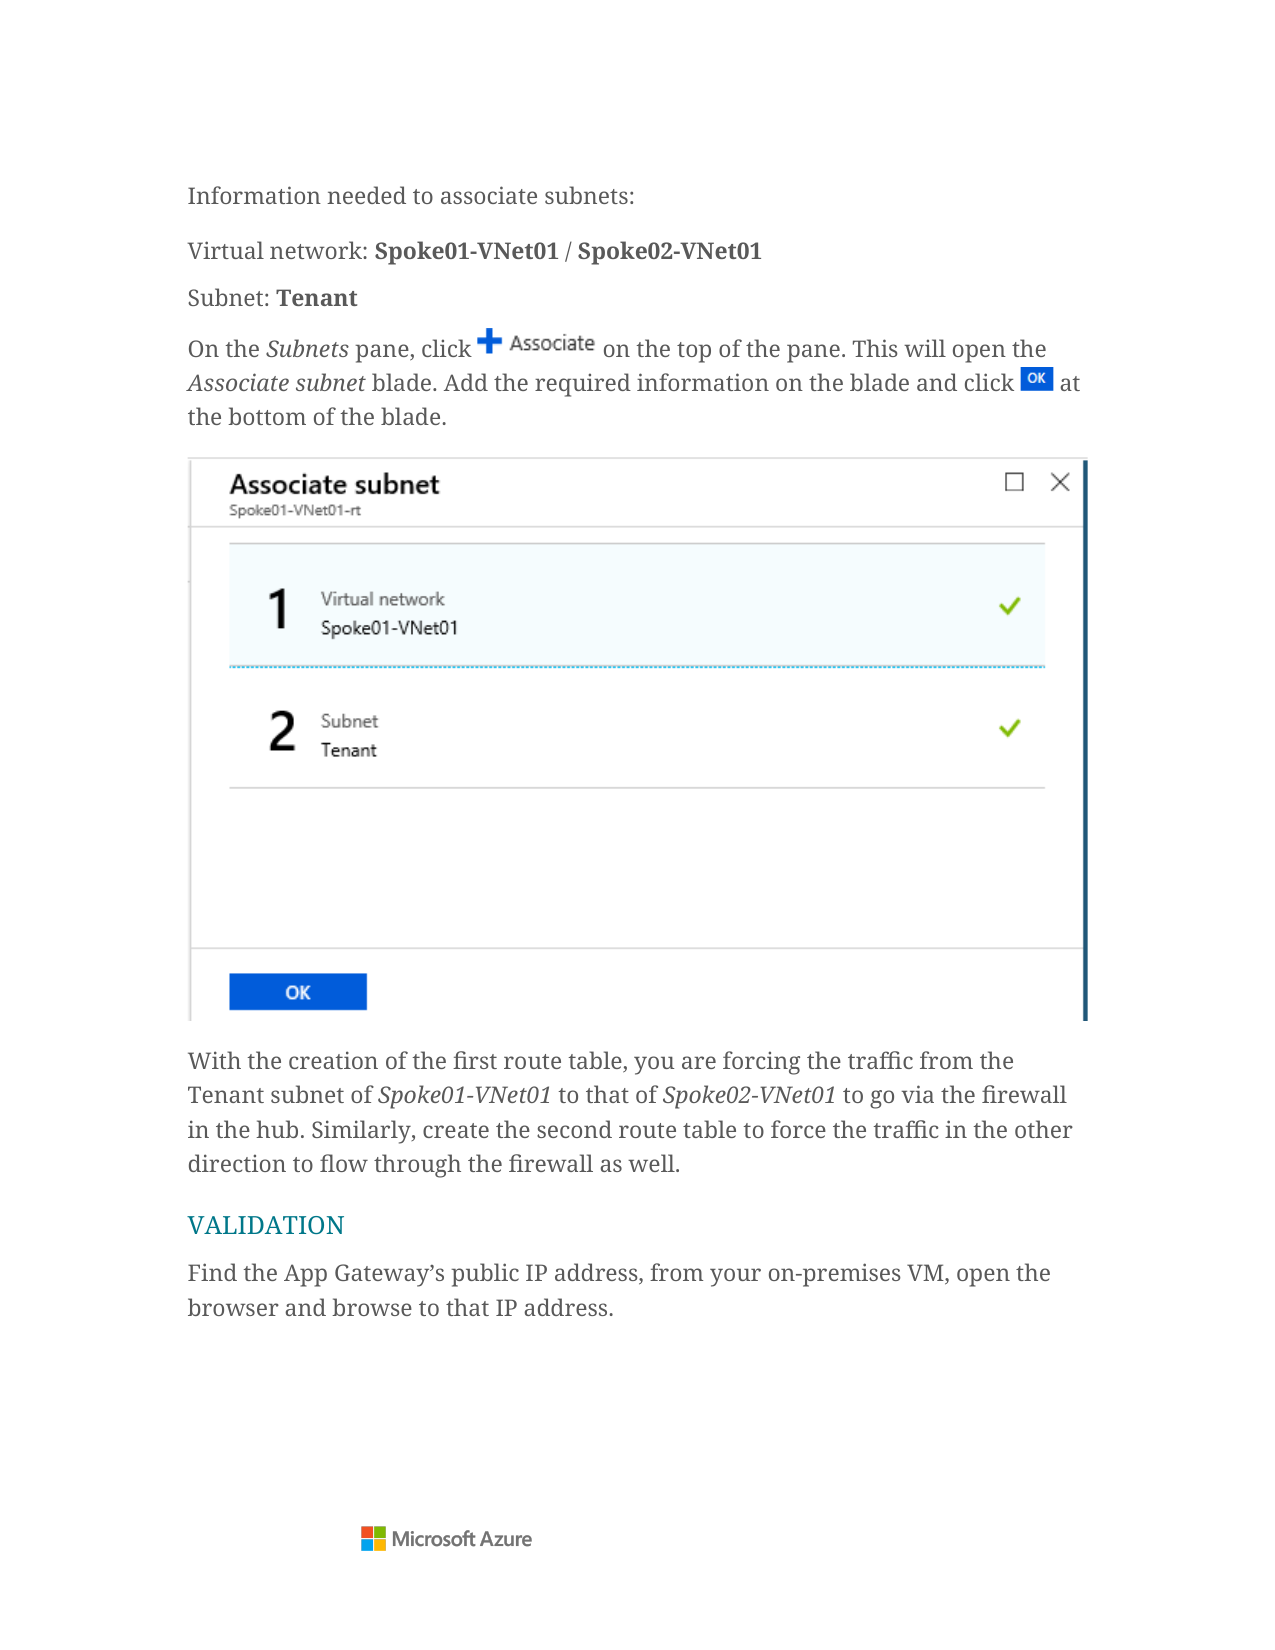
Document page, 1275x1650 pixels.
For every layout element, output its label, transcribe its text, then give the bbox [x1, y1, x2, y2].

text Information needed to associate subnets: [187, 180, 1087, 211]
text Find the App Gateway’s public IP address, from your on-premises VM, open the browser and browse to that IP address. [187, 1257, 1087, 1323]
subtitle Validation [187, 1207, 1087, 1241]
text On the Subnets pane, click on the top of the pane. This will open the Associate subnet blade. Add the required information on the blade and click at the bottom of the blade. [187, 329, 1087, 433]
picture [337, 1502, 557, 1575]
text Virtual network: Spoke01-VNet01 / Spoke02-VNet01 [187, 235, 1087, 266]
text With the creation of the first route table, you are forcing the traffic from the Tenant subnet of Spoke01-VNet01 to that of Spoke02-VNet01 to go via the firewall in the hub. Similarly, create the second route table to force the traffic in the other direction to flow through the firewall as well. [187, 1045, 1087, 1179]
picture [1020, 367, 1054, 392]
text Subnet: Tenant [187, 282, 1087, 313]
picture [187, 456, 1088, 1021]
picture [477, 328, 603, 357]
